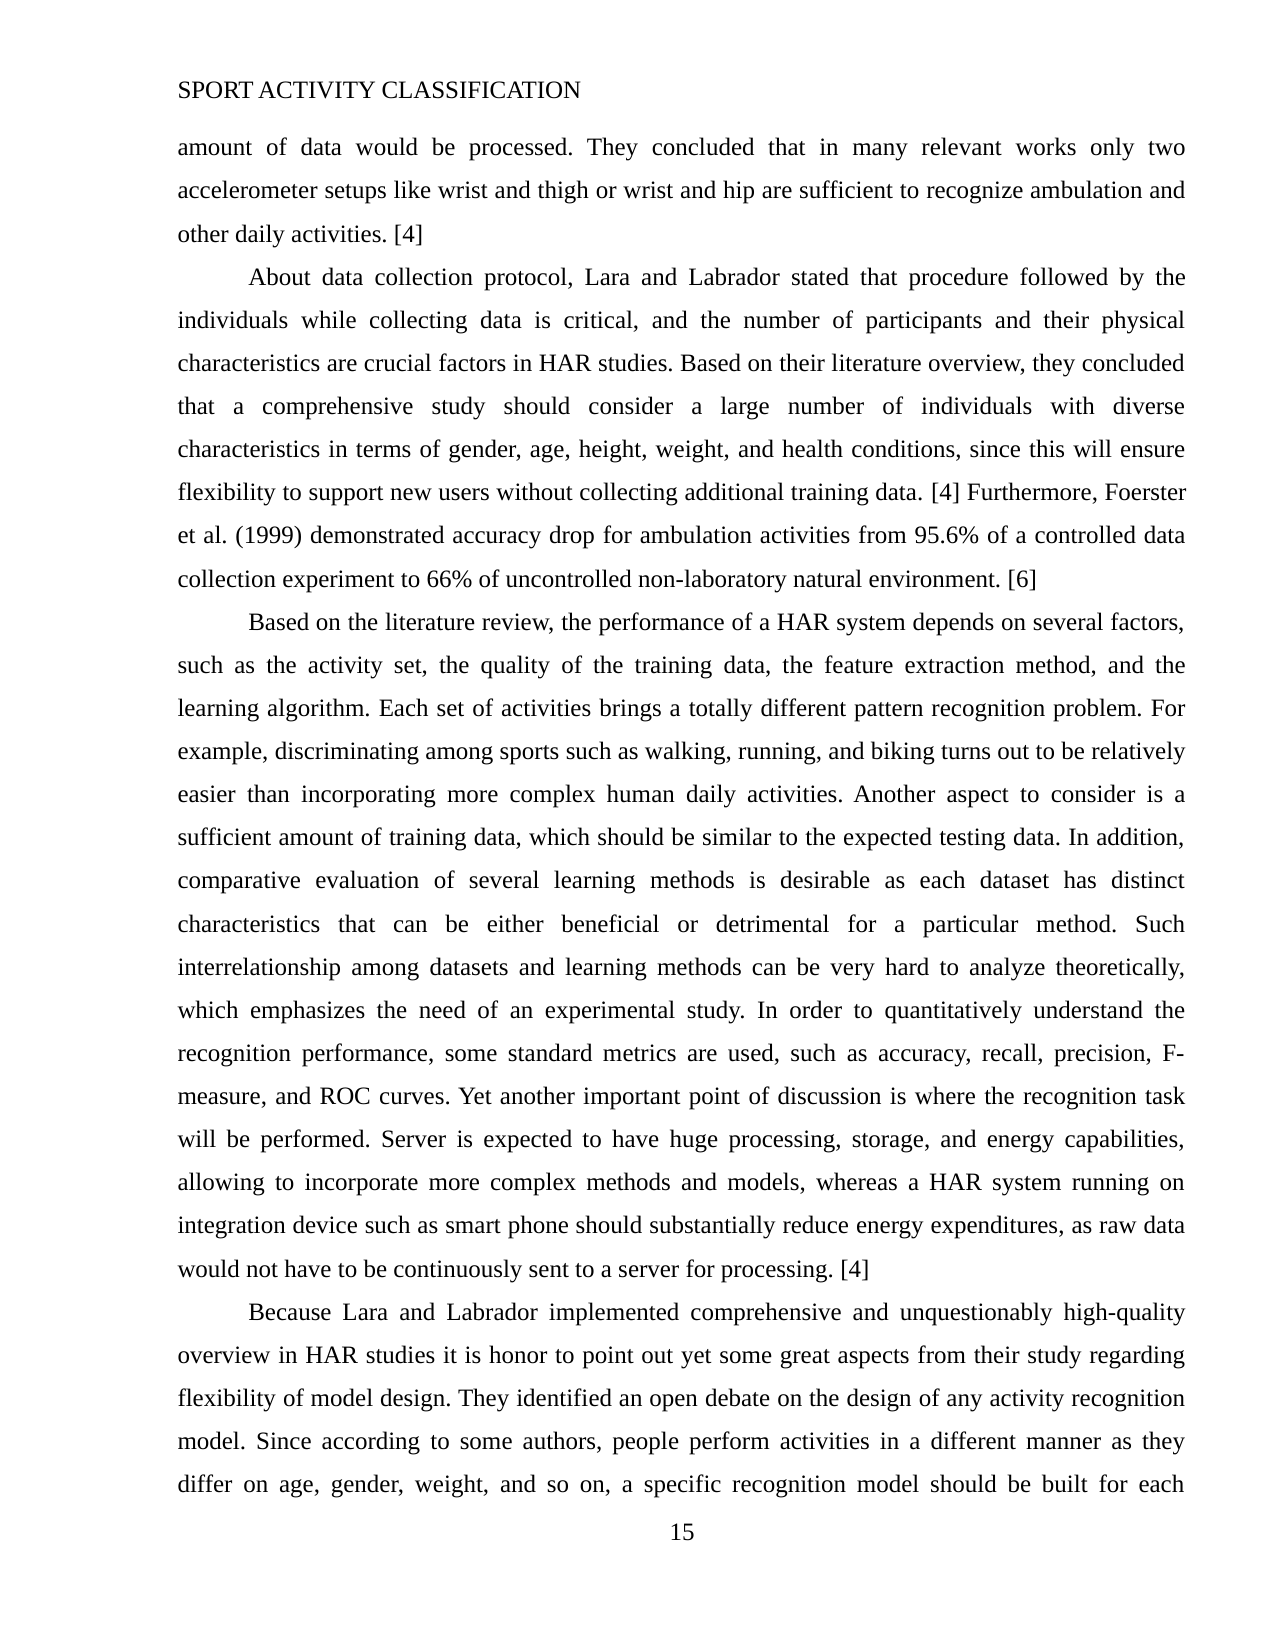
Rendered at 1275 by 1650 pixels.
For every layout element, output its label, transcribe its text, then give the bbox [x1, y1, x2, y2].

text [177, 1297, 1186, 1498]
text Based on the literature review, the performance of a HAR system depends on several factors, such as the activity set, the quality of the training data, the feature extraction method, and the learning algorithm. Each set of activities brings a totally different pattern recognition problem. For example, discriminating among sports such as walking, running, and biking turns out to be relatively easier than incorporating more complex human daily activities. Another aspect to consider is a sufficient amount of training data, which should be similar to the expected testing data. In addition, comparative evaluation of several learning methods is desirable as each dataset has distinct characteristics that can be either beneficial or detrimental for a particular method. Such interrelationship among datasets and learning methods can be very hard to analyze theoretically, which emphasizes the need of an experimental study. In order to quantitatively understand the recognition performance, some standard metrics are used, such as accuracy, recall, precision, F-measure, and ROC curves. Yet another important point of discussion is where the recognition task will be performed. Server is expected to have huge processing, storage, and energy capabilities, allowing to incorporate more complex methods and models, whereas a HAR system running on integration device such as smart phone should substantially reduce energy expenditures, as raw data would not have to be continuously sent to a server for processing. [4] [177, 607, 1186, 1282]
text About data collection protocol, Lara and Labrador stated that procedure followed by the individuals while collecting data is critical, and the number of participants and their physical characteristics are crucial factors in HAR studies. Based on their literature overview, they concluded that a comprehensive study should consider a large number of individuals with diverse characteristics in terms of gender, age, height, weight, and health conditions, since this will ensure flexibility to support new users without collecting additional training data. [4] Furthermore, Foerster et al. (1999) demonstrated accuracy drop for ambulation activities from 95.6% of a controlled data collection experiment to 66% of uncontrolled non-laboratory natural environment. [6] [177, 262, 1186, 592]
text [177, 132, 1186, 247]
